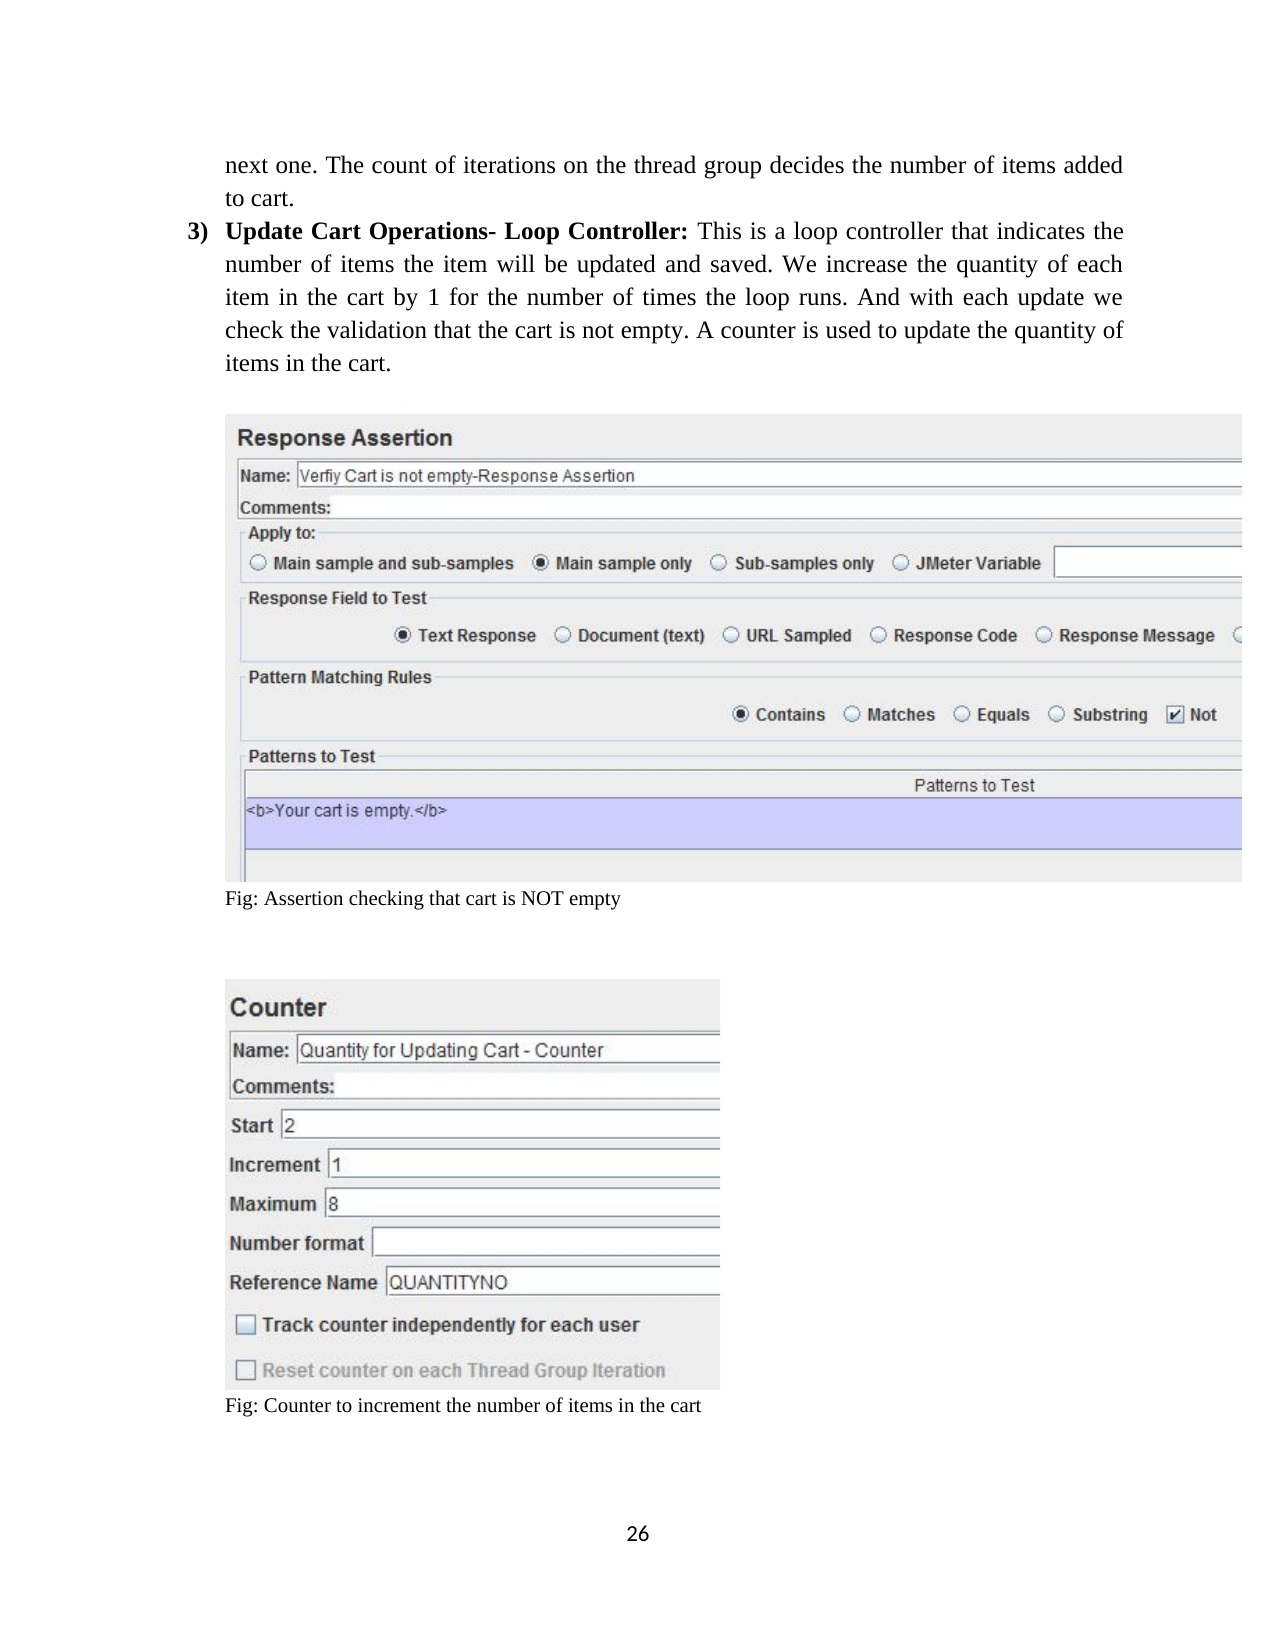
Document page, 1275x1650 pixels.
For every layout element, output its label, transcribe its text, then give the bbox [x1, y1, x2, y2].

picture [225, 414, 1243, 882]
picture [225, 979, 721, 1390]
list Fig: Assertion checking that cart is NOT empty [225, 886, 1125, 910]
list Fig: Counter to increment the number of items in the cart [225, 1393, 1125, 1417]
list Update Cart Operations- Loop Controller: This is a loop controller that indicates the number of items the item will be updated and saved. We increase the quantity of each item in the cart by 1 for the number of times the loop runs. And with each update we check the validation that the cart is not empty. A counter is used to update the quantity of items in the cart. [187, 216, 1125, 377]
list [187, 150, 1125, 212]
